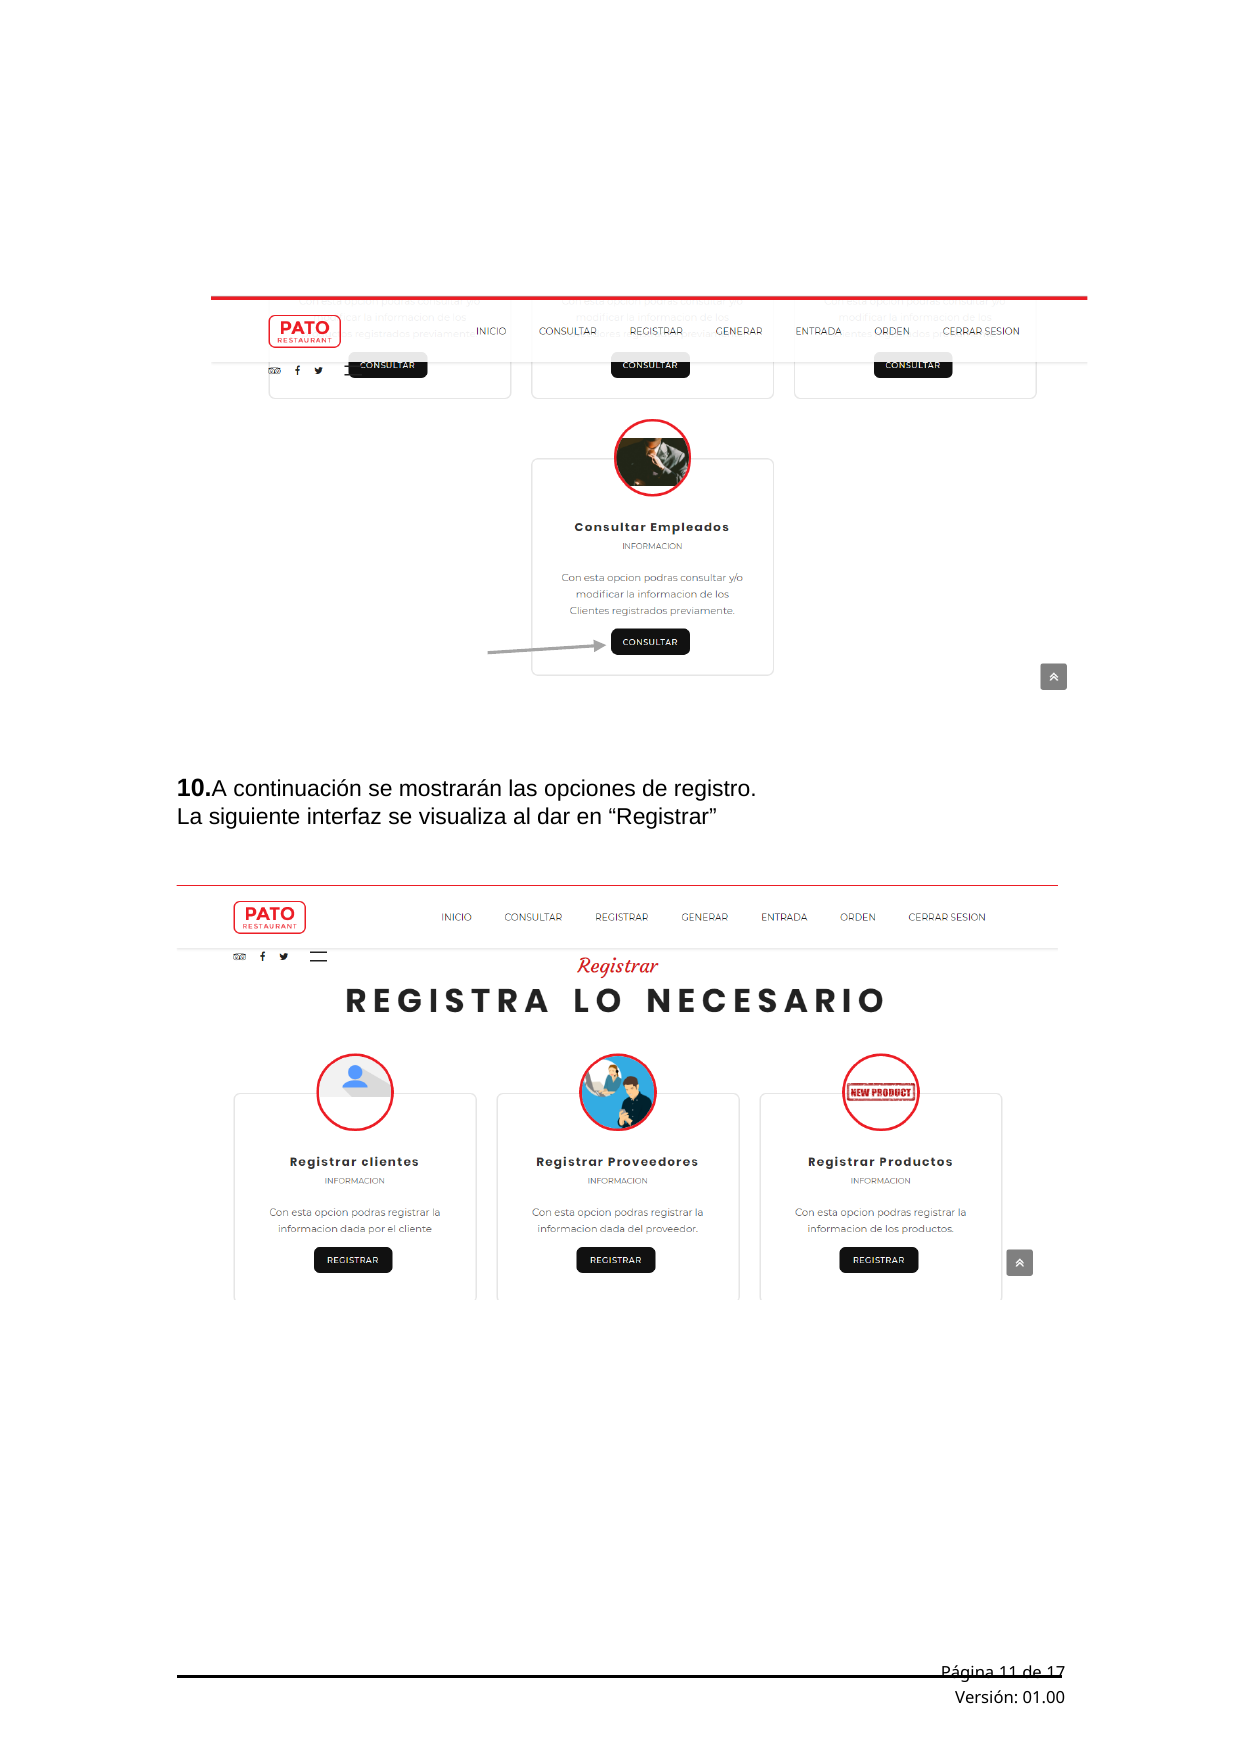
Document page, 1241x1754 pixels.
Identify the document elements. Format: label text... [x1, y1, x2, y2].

text La siguiente interfaz se visualiza al dar en “Registrar” [177, 803, 1069, 829]
picture [176, 885, 1058, 1300]
picture [211, 295, 1088, 715]
text 10.A continuación se mostrarán las opciones de registro. [177, 773, 1069, 802]
